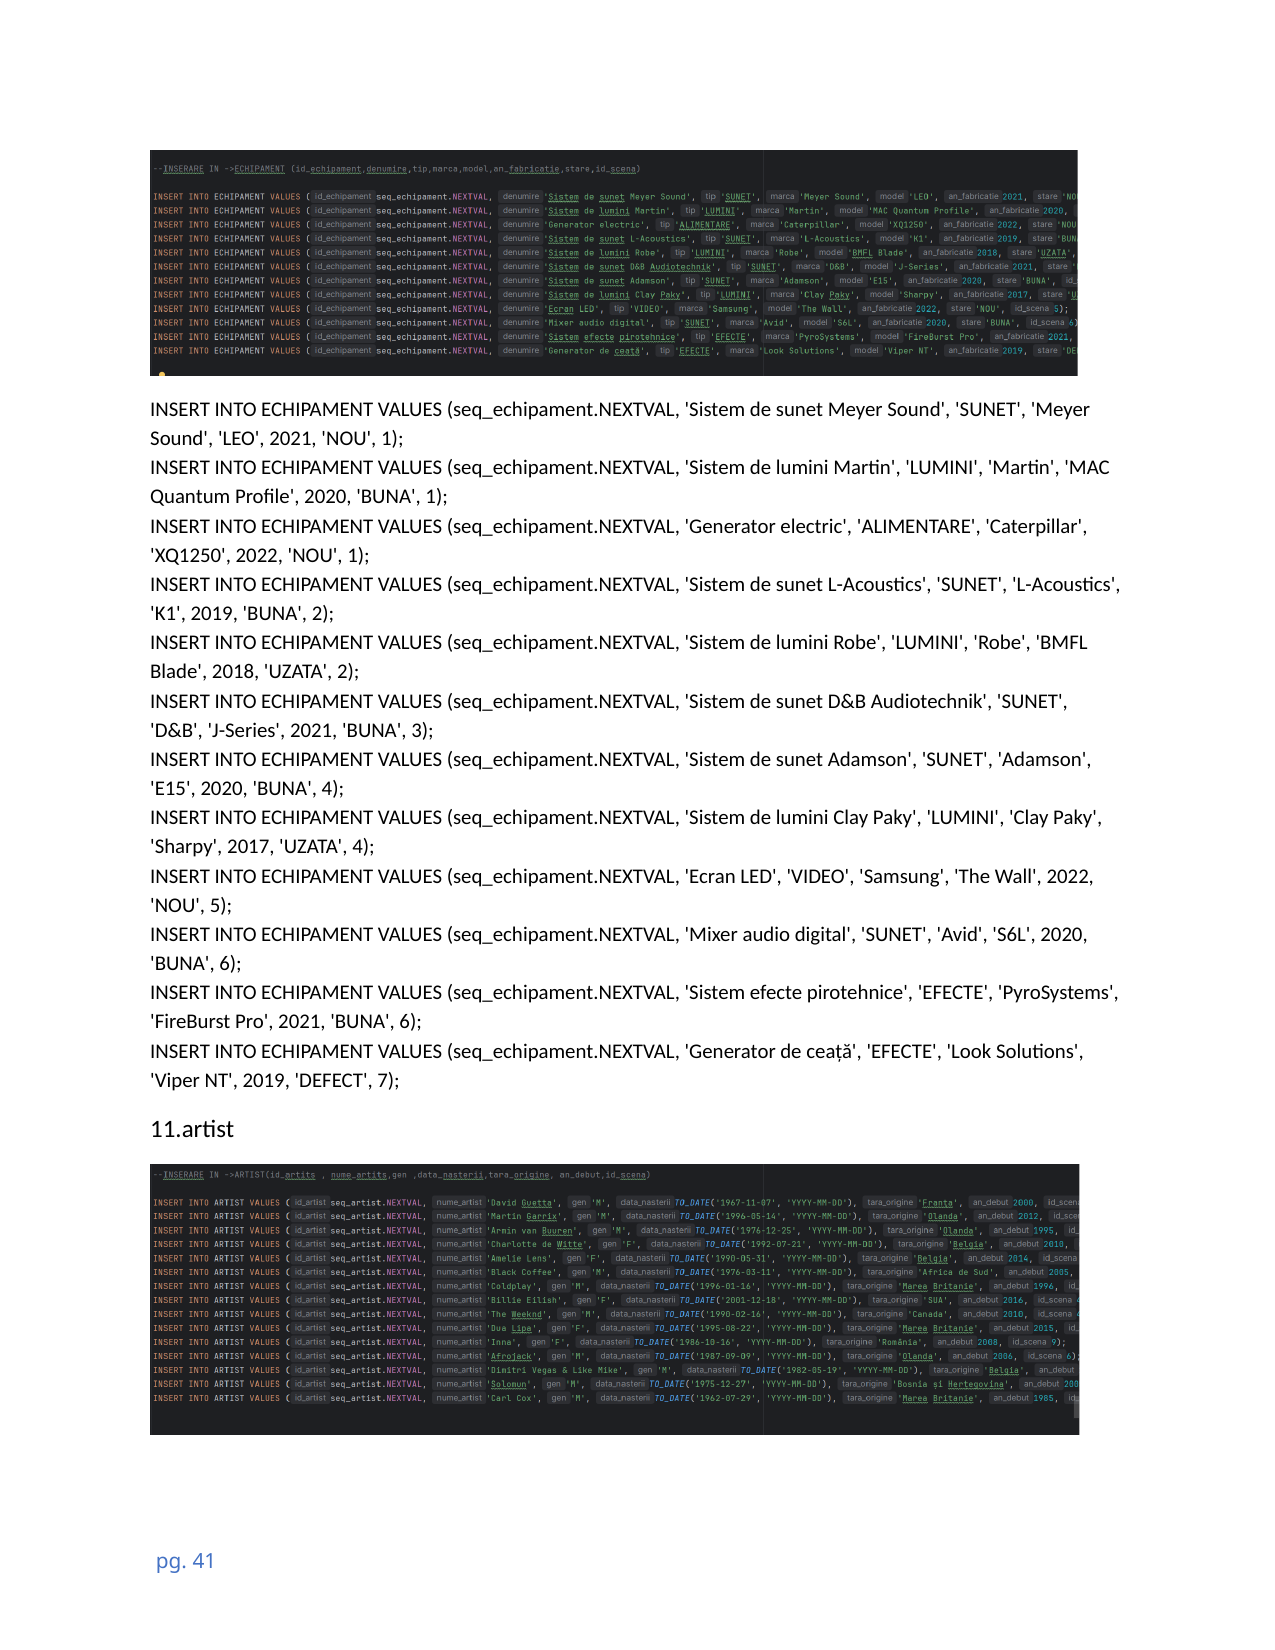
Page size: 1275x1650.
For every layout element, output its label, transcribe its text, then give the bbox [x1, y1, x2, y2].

text 11.artist [150, 1113, 1125, 1143]
picture [150, 1164, 1080, 1435]
picture [150, 150, 1078, 376]
text INSERT INTO ECHIPAMENT VALUES (seq_echipament.NEXTVAL, 'Sistem de sunet Meyer Sound', 'SUNET', 'Meyer Sound', 'LEO', 2021, 'NOU', 1); INSERT INTO ECHIPAMENT VALUES (seq_echipament.NEXTVAL, 'Sistem de lumini Martin', 'LUMINI', 'Martin', 'MAC Quantum Profile', 2020, 'BUNA', 1); INSERT INTO ECHIPAMENT VALUES (seq_echipament.NEXTVAL, 'Generator electric', 'ALIMENTARE', 'Caterpillar', 'XQ1250', 2022, 'NOU', 1); INSERT INTO ECHIPAMENT VALUES (seq_echipament.NEXTVAL, 'Sistem de sunet L-Acoustics', 'SUNET', 'L-Acoustics', 'K1', 2019, 'BUNA', 2); INSERT INTO ECHIPAMENT VALUES (seq_echipament.NEXTVAL, 'Sistem de lumini Robe', 'LUMINI', 'Robe', 'BMFL Blade', 2018, 'UZATA', 2); INSERT INTO ECHIPAMENT VALUES (seq_echipament.NEXTVAL, 'Sistem de sunet D&B Audiotechnik', 'SUNET', 'D&B', 'J-Series', 2021, 'BUNA', 3); INSERT INTO ECHIPAMENT VALUES (seq_echipament.NEXTVAL, 'Sistem de sunet Adamson', 'SUNET', 'Adamson', 'E15', 2020, 'BUNA', 4); INSERT INTO ECHIPAMENT VALUES (seq_echipament.NEXTVAL, 'Sistem de lumini Clay Paky', 'LUMINI', 'Clay Paky', 'Sharpy', 2017, 'UZATA', 4); INSERT INTO ECHIPAMENT VALUES (seq_echipament.NEXTVAL, 'Ecran LED', 'VIDEO', 'Samsung', 'The Wall', 2022, 'NOU', 5); INSERT INTO ECHIPAMENT VALUES (seq_echipament.NEXTVAL, 'Mixer audio digital', 'SUNET', 'Avid', 'S6L', 2020, 'BUNA', 6); INSERT INTO ECHIPAMENT VALUES (seq_echipament.NEXTVAL, 'Sistem efecte pirotehnice', 'EFECTE', 'PyroSystems', 'FireBurst Pro', 2021, 'BUNA', 6); INSERT INTO ECHIPAMENT VALUES (seq_echipament.NEXTVAL, 'Generator de ceață', 'EFECTE', 'Look Solutions', 'Viper NT', 2019, 'DEFECT', 7); [150, 396, 1125, 1092]
